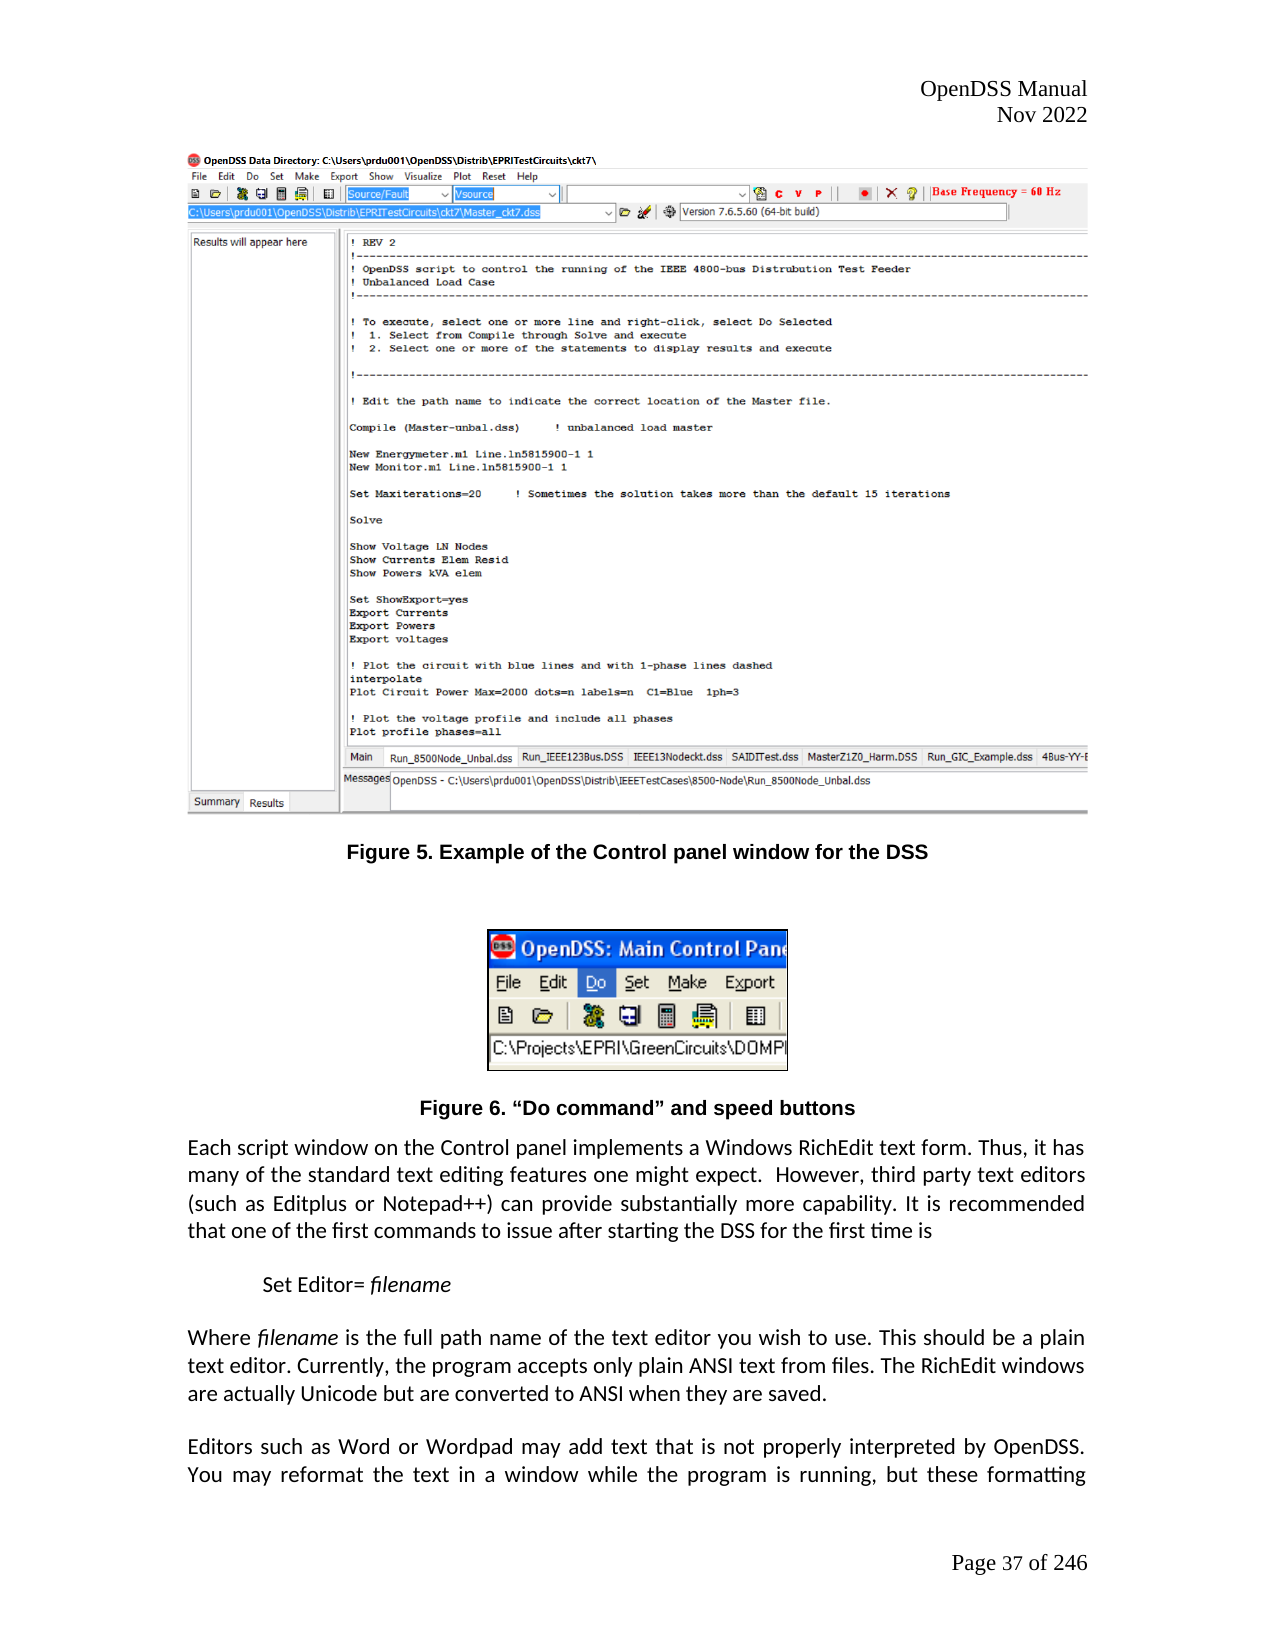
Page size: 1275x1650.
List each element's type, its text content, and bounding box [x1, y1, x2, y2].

text Where filename is the full path name of the text editor you wish to use. This should be a plain text editor. Currently, the program accepts only plain ANSI text from files. The RichEdit windows are actually Unicode but are converted to ANSI when they are saved. [187, 1323, 1087, 1407]
text Set Editor= filename [262, 1270, 1087, 1298]
picture [187, 152, 1088, 815]
text Each script window on the Control panel implements a Windows RichEdit text form. Thus, it has many of the standard text editing features one might expect. However, third party text editors (such as Editplus or Notepad++) can provide substantially more capability. It is recommended that one of the first commands to issue after starting the DSS for the first time is [187, 1133, 1087, 1245]
picture [489, 931, 787, 1070]
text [187, 1432, 1087, 1488]
